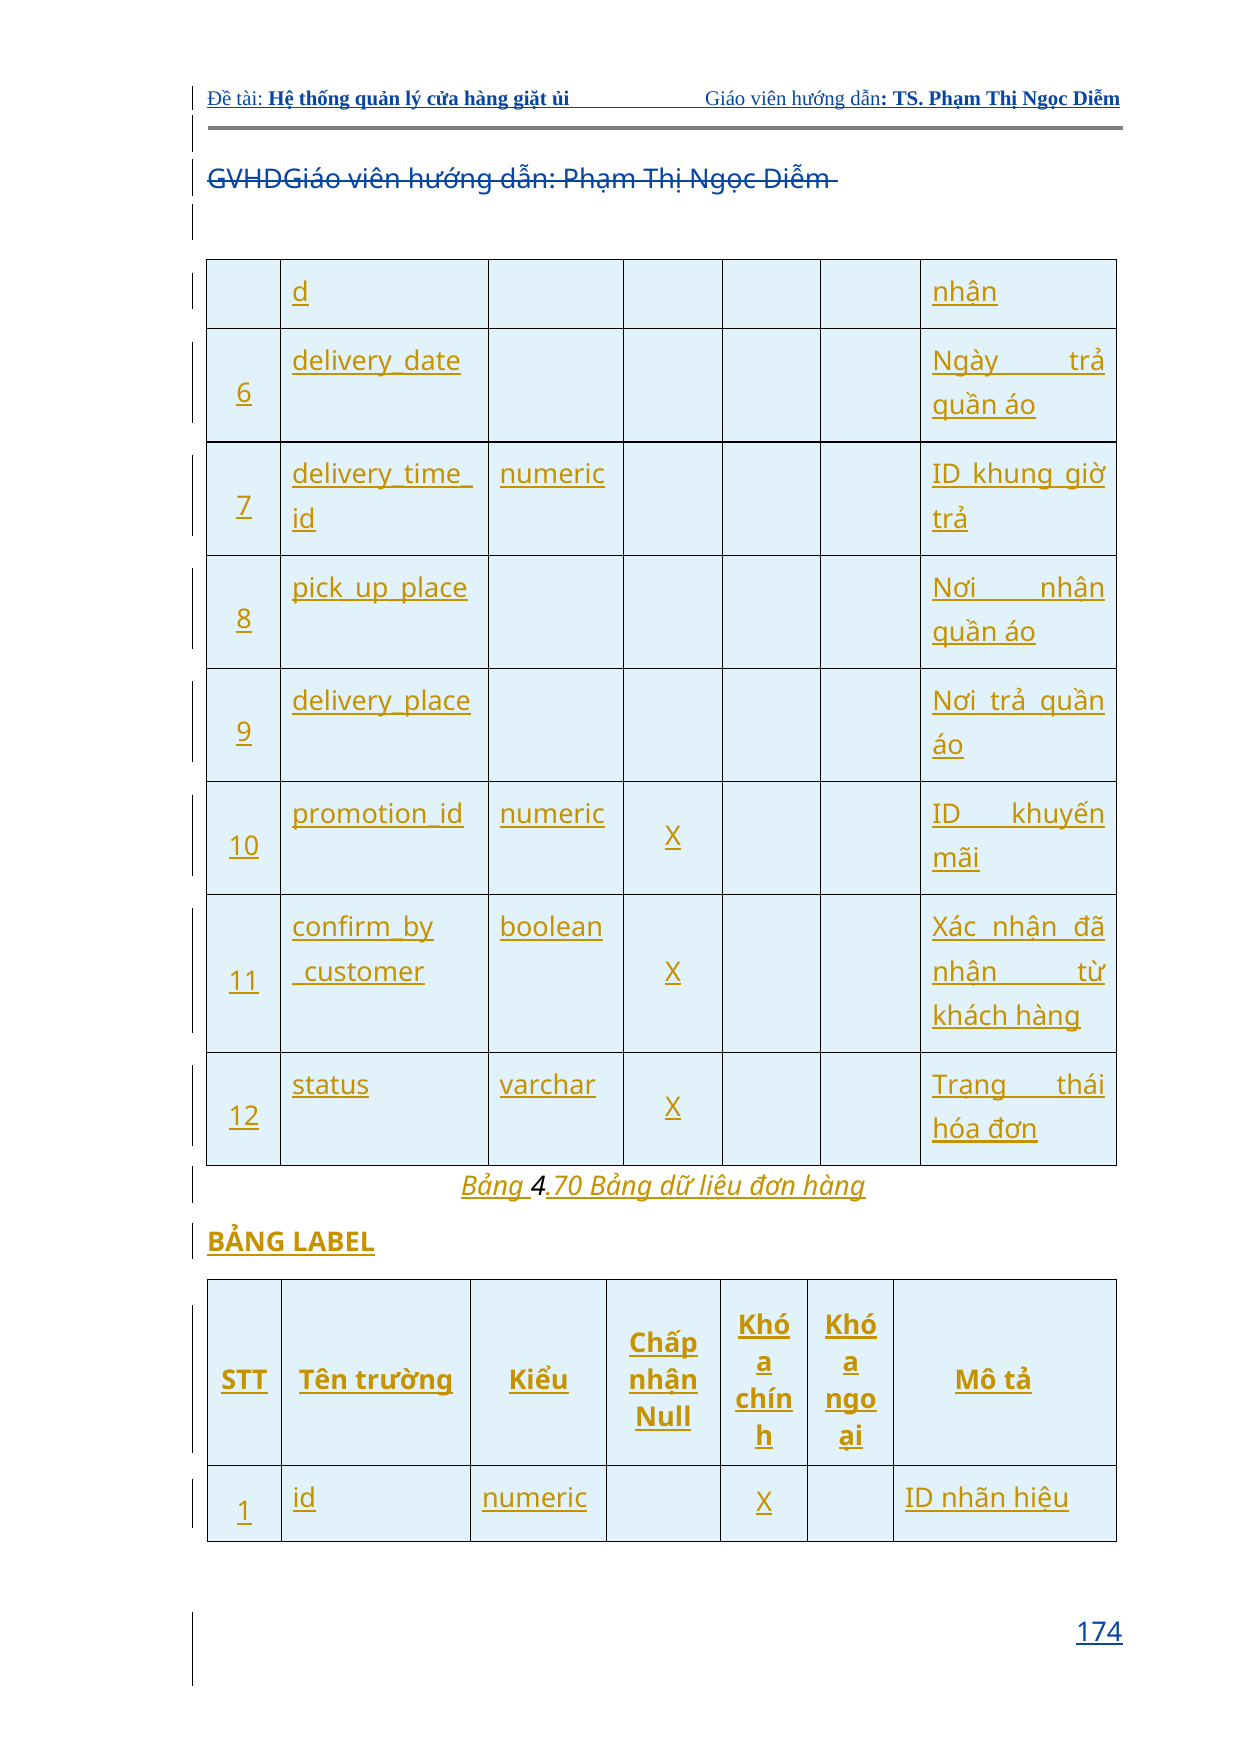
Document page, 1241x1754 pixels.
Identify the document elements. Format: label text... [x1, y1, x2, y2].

text 4 [207, 1166, 1122, 1203]
